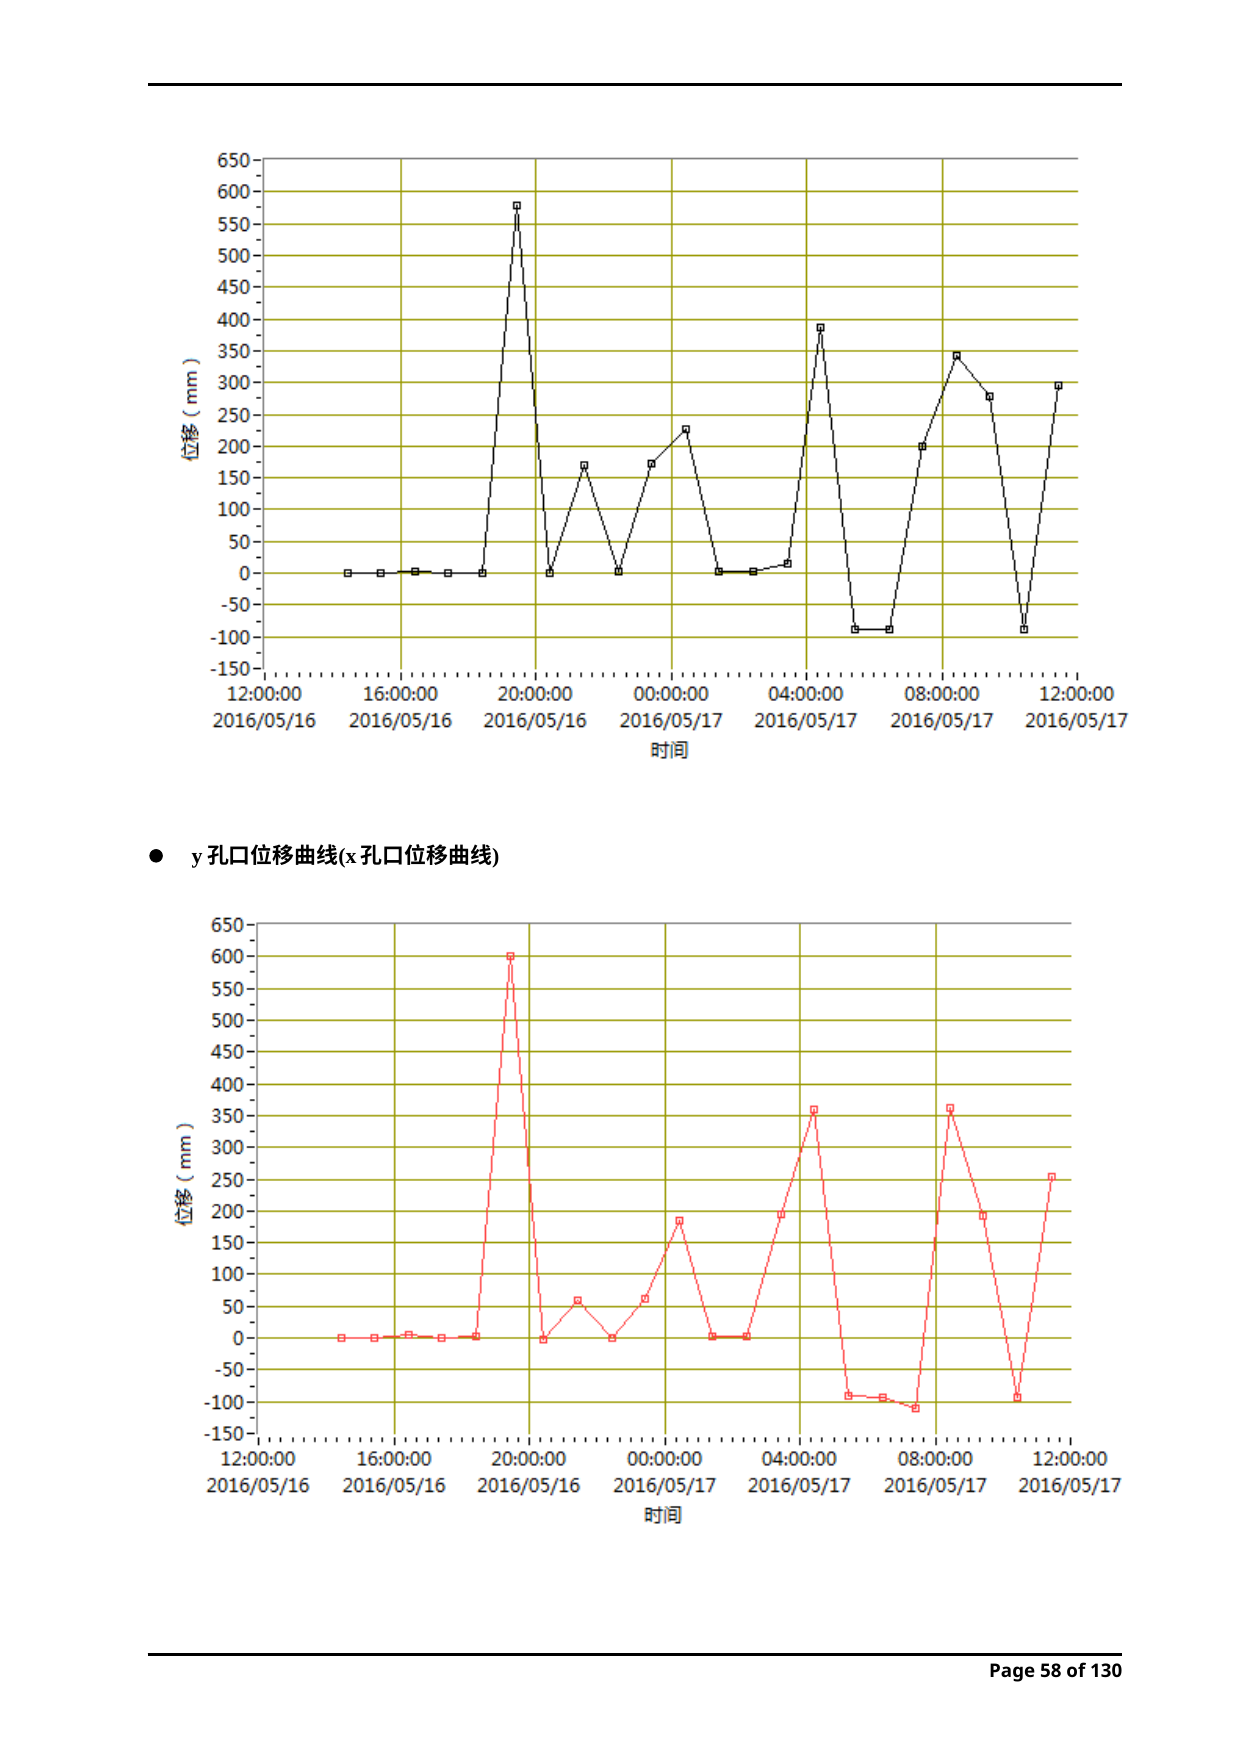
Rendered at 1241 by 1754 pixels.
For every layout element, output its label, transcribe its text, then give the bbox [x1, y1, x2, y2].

list y孔口位移曲线(x孔口位移曲线) [148, 838, 1122, 870]
picture [147, 893, 1128, 1530]
picture [147, 133, 1166, 776]
